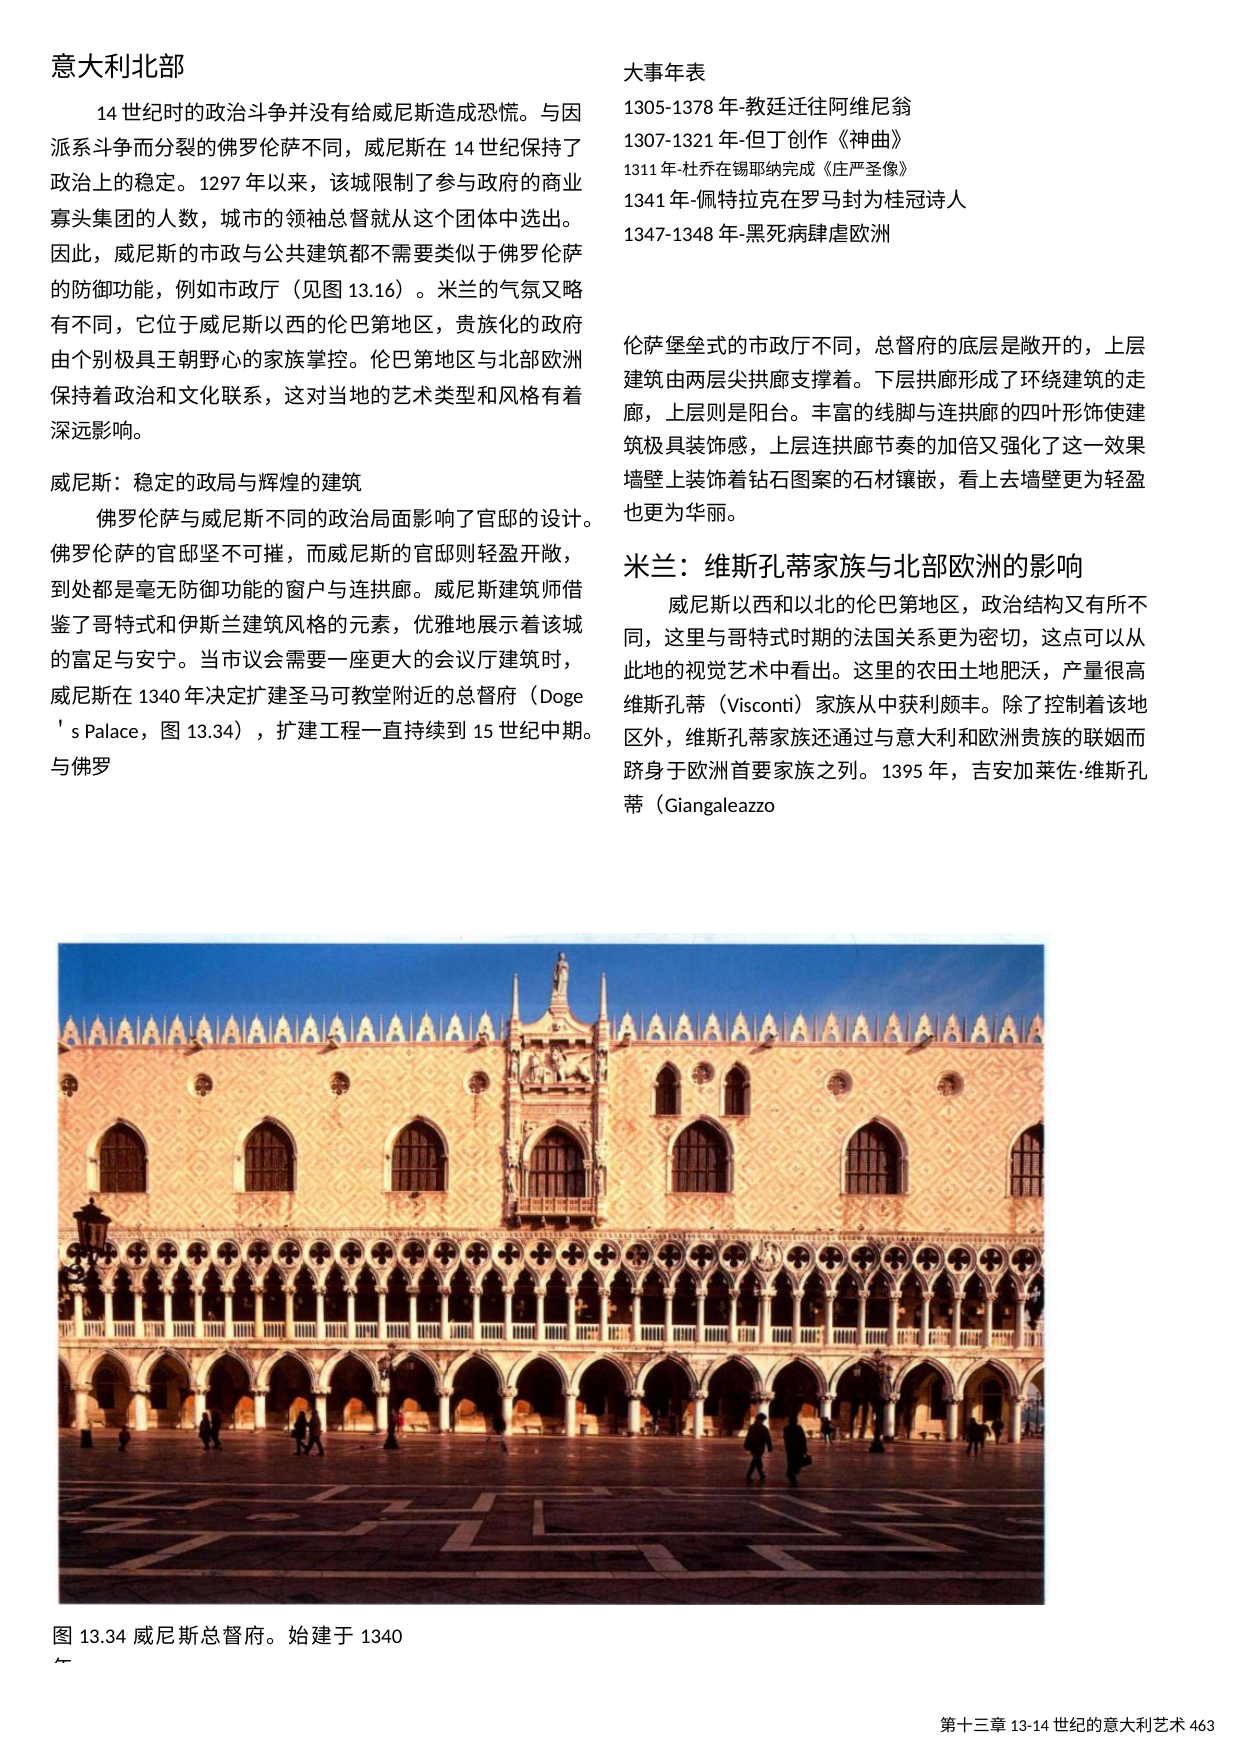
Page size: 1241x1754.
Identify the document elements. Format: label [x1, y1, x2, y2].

picture [54, 933, 1050, 1605]
